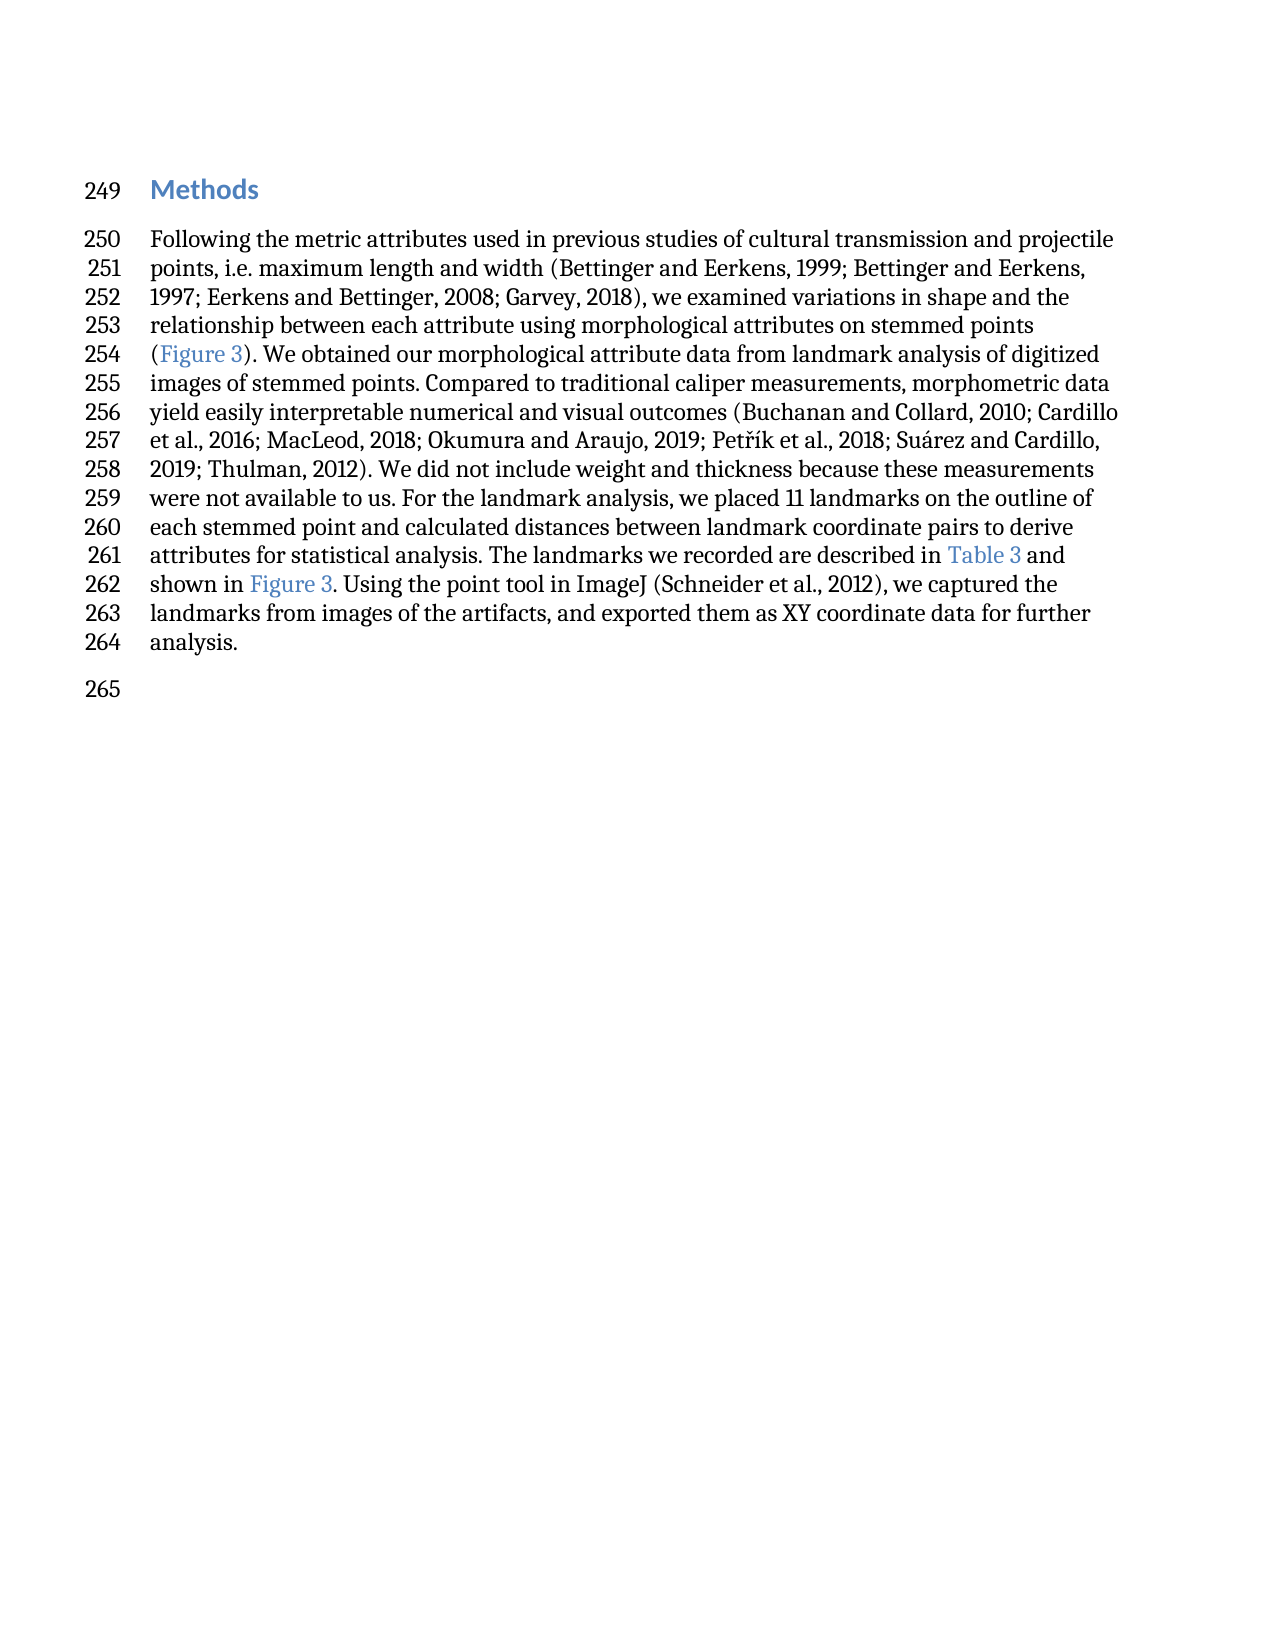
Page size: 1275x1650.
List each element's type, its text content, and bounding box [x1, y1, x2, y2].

text Following the metric attributes used in previous studies of cultural transmission and projectile points, i.e. maximum length and width (Bettinger and Eerkens, 1999; Bettinger and Eerkens, 1997; Eerkens and Bettinger, 2008; Garvey, 2018), we examined variations in shape and the relationship between each attribute using morphological attributes on stemmed points (Figure 3). We obtained our morphological attribute data from landmark analysis of digitized images of stemmed points. Compared to traditional caliper measurements, morphometric data yield easily interpretable numerical and visual outcomes (Buchanan and Collard, 2010; Cardillo et al., 2016; MacLeod, 2018; Okumura and Araujo, 2019; Petřı́k et al., 2018; Suárez and Cardillo, 2019; Thulman, 2012). We did not include weight and thickness because these measurements were not available to us. For the landmark analysis, we placed 11 landmarks on the outline of each stemmed point and calculated distances between landmark coordinate pairs to derive attributes for statistical analysis. The landmarks we recorded are described in Table 3 and shown in Figure 3. Using the point tool in ImageJ (Schneider et al., 2012), we captured the landmarks from images of the artifacts, and exported them as XY coordinate data for further analysis. [150, 225, 1125, 656]
subtitle Methods [150, 171, 1125, 206]
